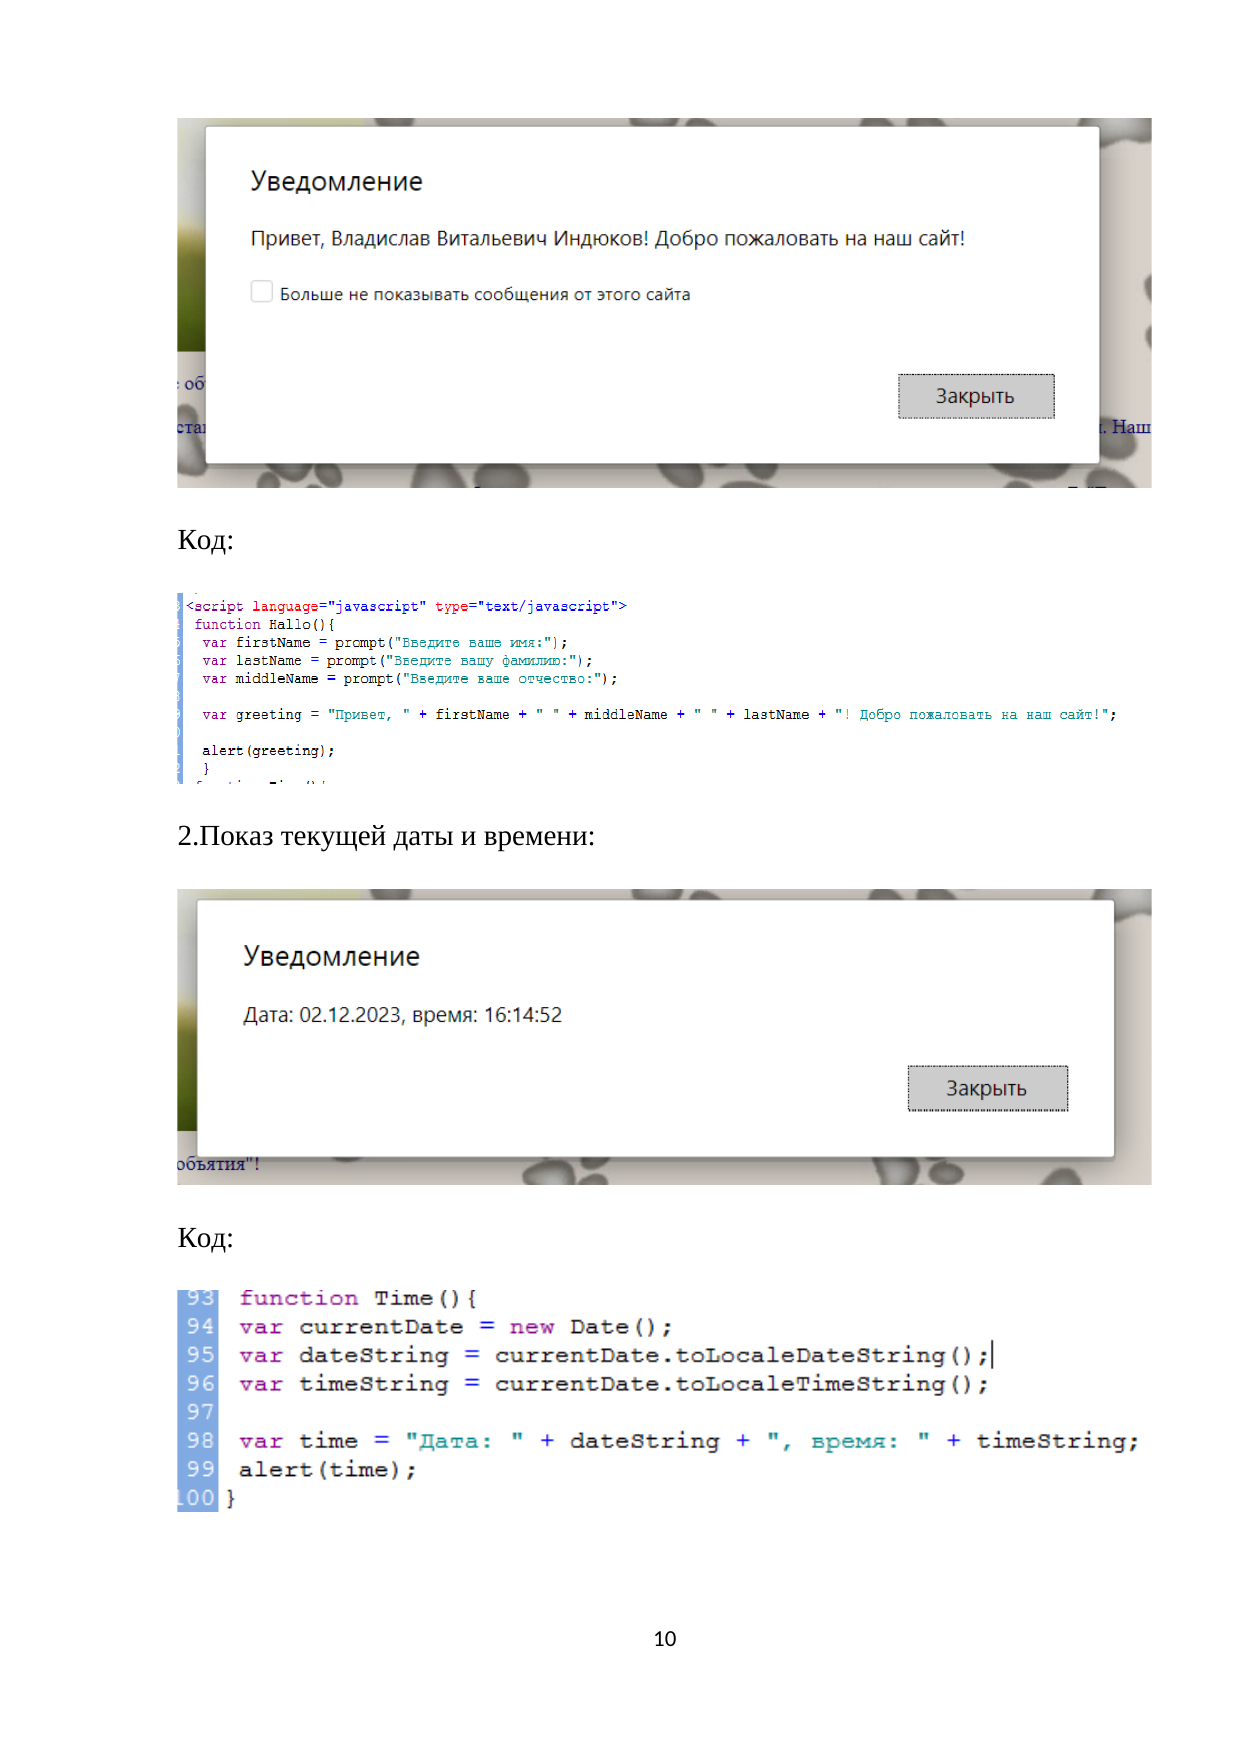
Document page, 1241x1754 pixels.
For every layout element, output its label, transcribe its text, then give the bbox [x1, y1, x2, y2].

picture [177, 593, 1153, 784]
text Код: [177, 522, 1152, 556]
picture [177, 118, 1152, 488]
picture [177, 889, 1152, 1185]
text 2.Показ текущей даты и времени: [177, 818, 1152, 852]
picture [177, 1290, 1184, 1512]
text Код: [177, 1220, 1152, 1253]
